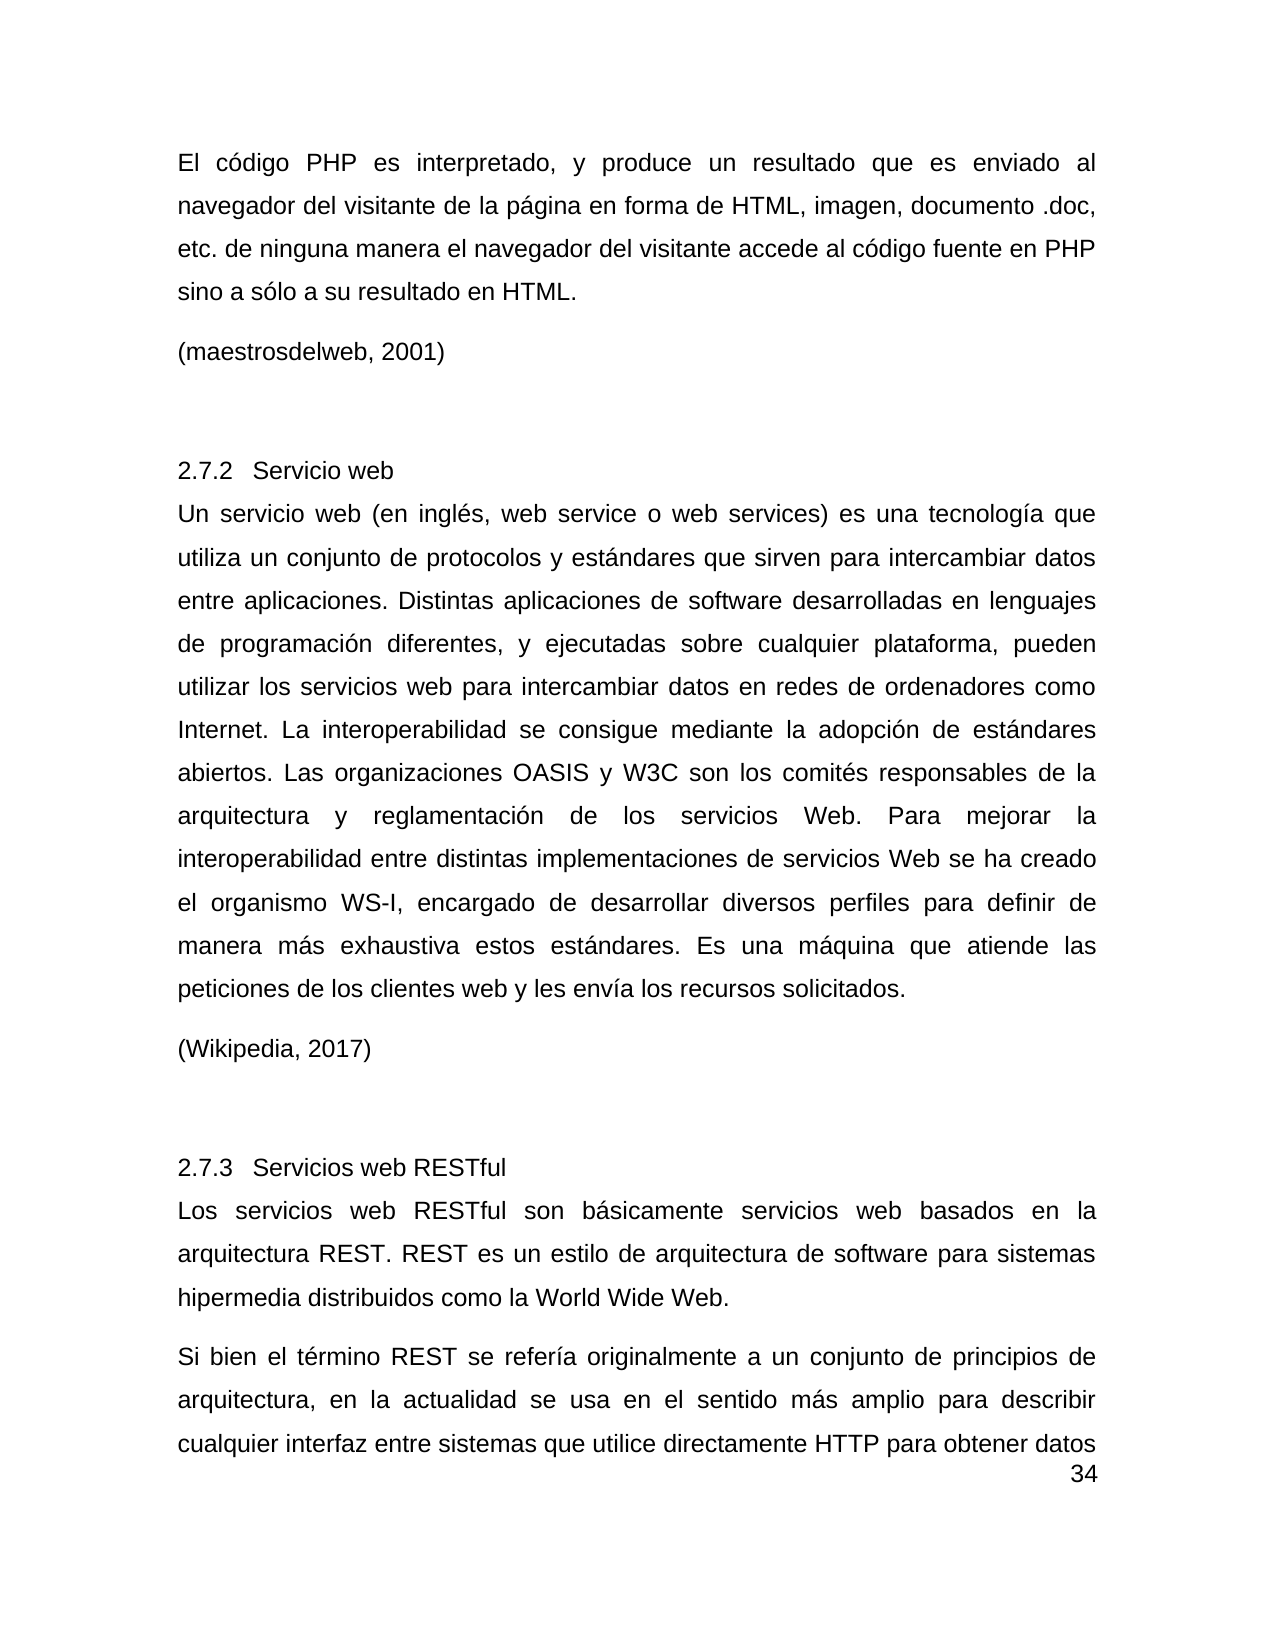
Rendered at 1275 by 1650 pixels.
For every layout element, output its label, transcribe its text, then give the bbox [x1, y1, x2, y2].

subtitle 2.7.3 Servicios web RESTful [177, 1153, 1098, 1182]
text Un servicio web (en inglés, web service o web services) es una tecnología que utiliza un conjunto de protocolos y estándares que sirven para intercambiar datos entre aplicaciones. Distintas aplicaciones de software desarrolladas en lenguajes de programación diferentes, y ejecutadas sobre cualquier plataforma, pueden utilizar los servicios web para intercambiar datos en redes de ordenadores como Internet. La interoperabilidad se consigue mediante la adopción de estándares abiertos. Las organizaciones OASIS y W3C son los comités responsables de la arquitectura y reglamentación de los servicios Web. Para mejorar la interoperabilidad entre distintas implementaciones de servicios Web se ha creado el organismo WS-I, encargado de desarrollar diversos perfiles para definir de manera más exhaustiva estos estándares. Es una máquina que atiende las peticiones de los clientes web y les envía los recursos solicitados. [177, 499, 1098, 1003]
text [177, 1342, 1098, 1457]
text Los servicios web RESTful son básicamente servicios web basados en la arquitectura REST. REST es un estilo de arquitectura de software para sistemas hipermedia distribuidos como la World Wide Web. [177, 1196, 1098, 1311]
text El código PHP es interpretado, y produce un resultado que es enviado al navegador del visitante de la página en forma de HTML, imagen, documento .doc, etc. de ninguna manera el navegador del visitante accede al código fuente en PHP sino a sólo a su resultado en HTML. [177, 148, 1098, 306]
subtitle 2.7.2 Servicio web [177, 456, 1098, 485]
